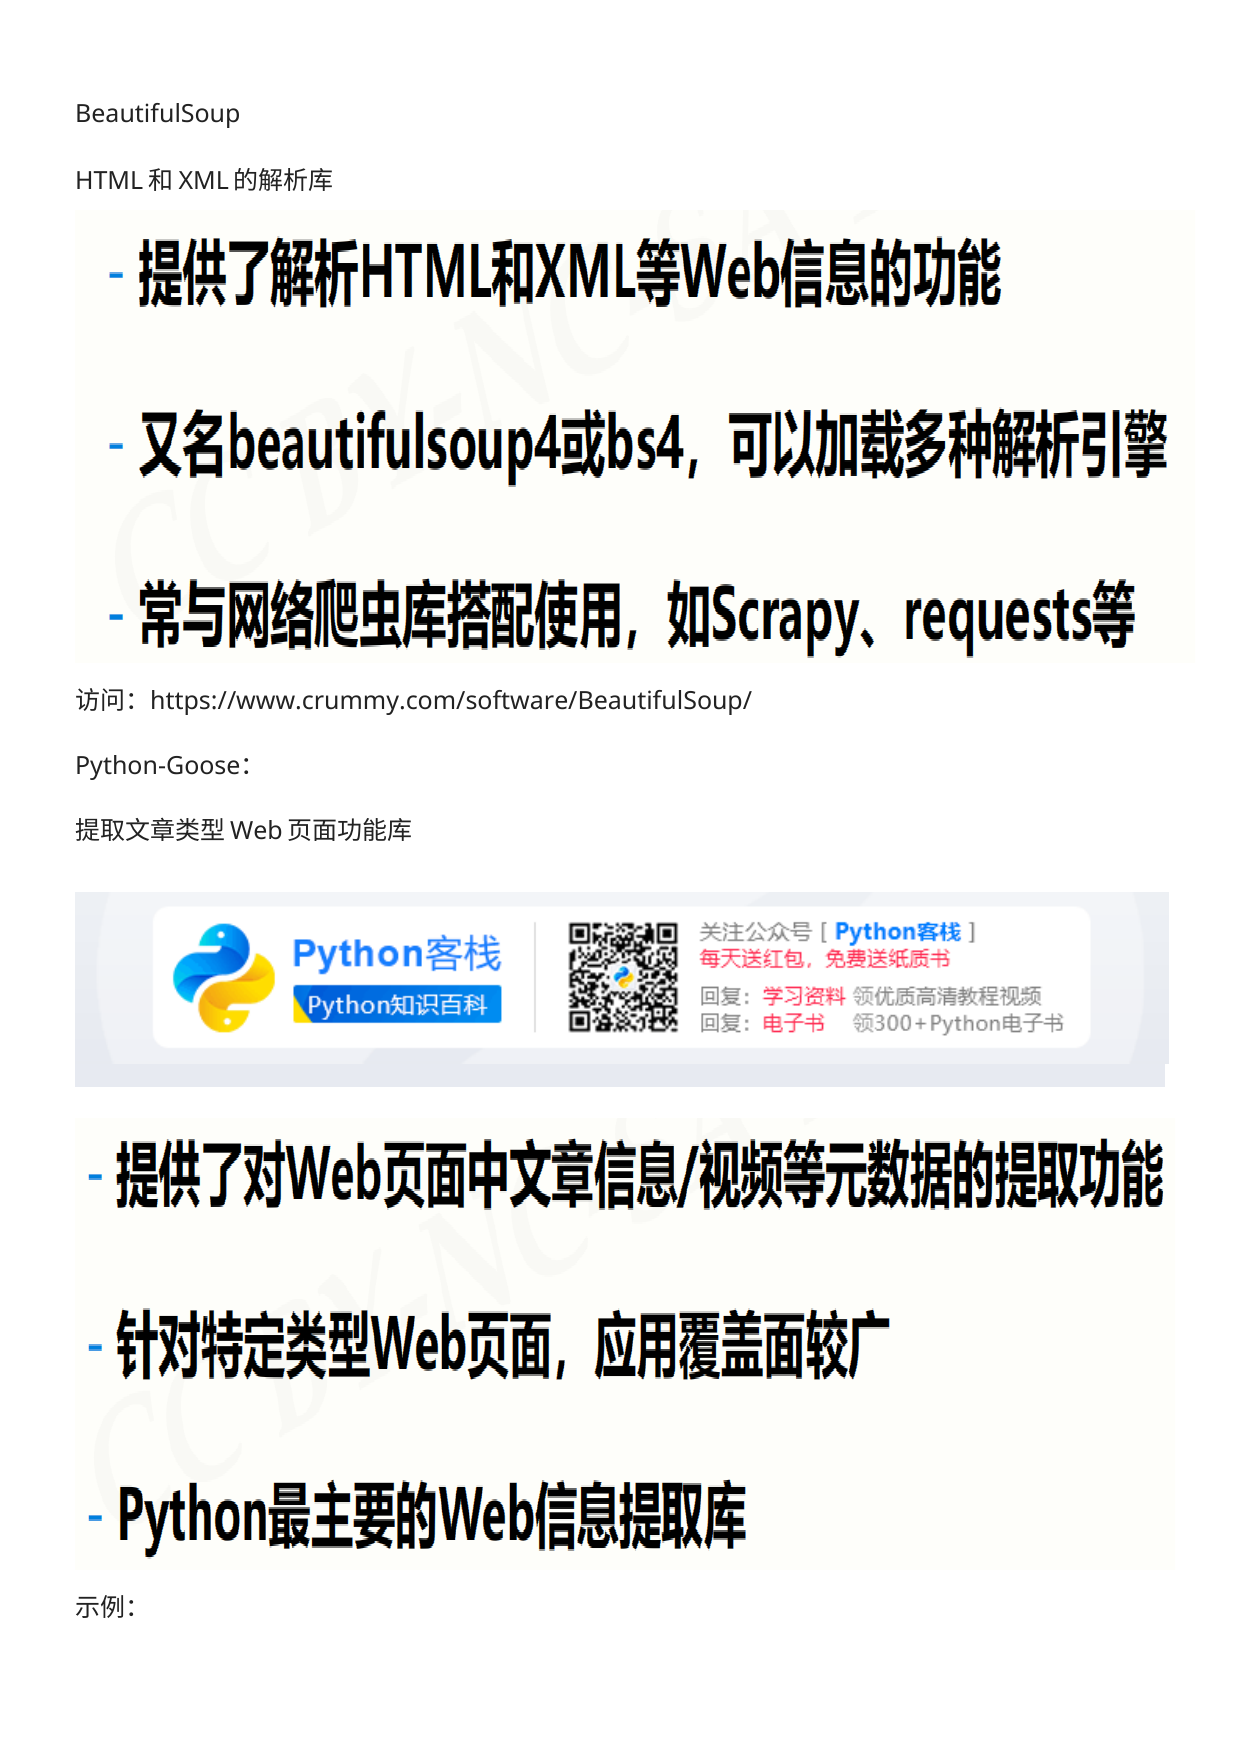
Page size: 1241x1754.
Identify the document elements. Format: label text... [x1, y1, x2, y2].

picture [75, 892, 1169, 1064]
text Python-Goose： 提取文章类型Web页面功能库 [75, 731, 1165, 861]
text BeautifulSoup HTML和XML的解析库 [75, 81, 1165, 210]
picture [75, 210, 1196, 663]
picture [75, 1118, 1175, 1570]
text 访问：https://www.crummy.com/software/BeautifulSoup/ [75, 666, 1165, 731]
text 示例： [75, 1573, 1165, 1638]
